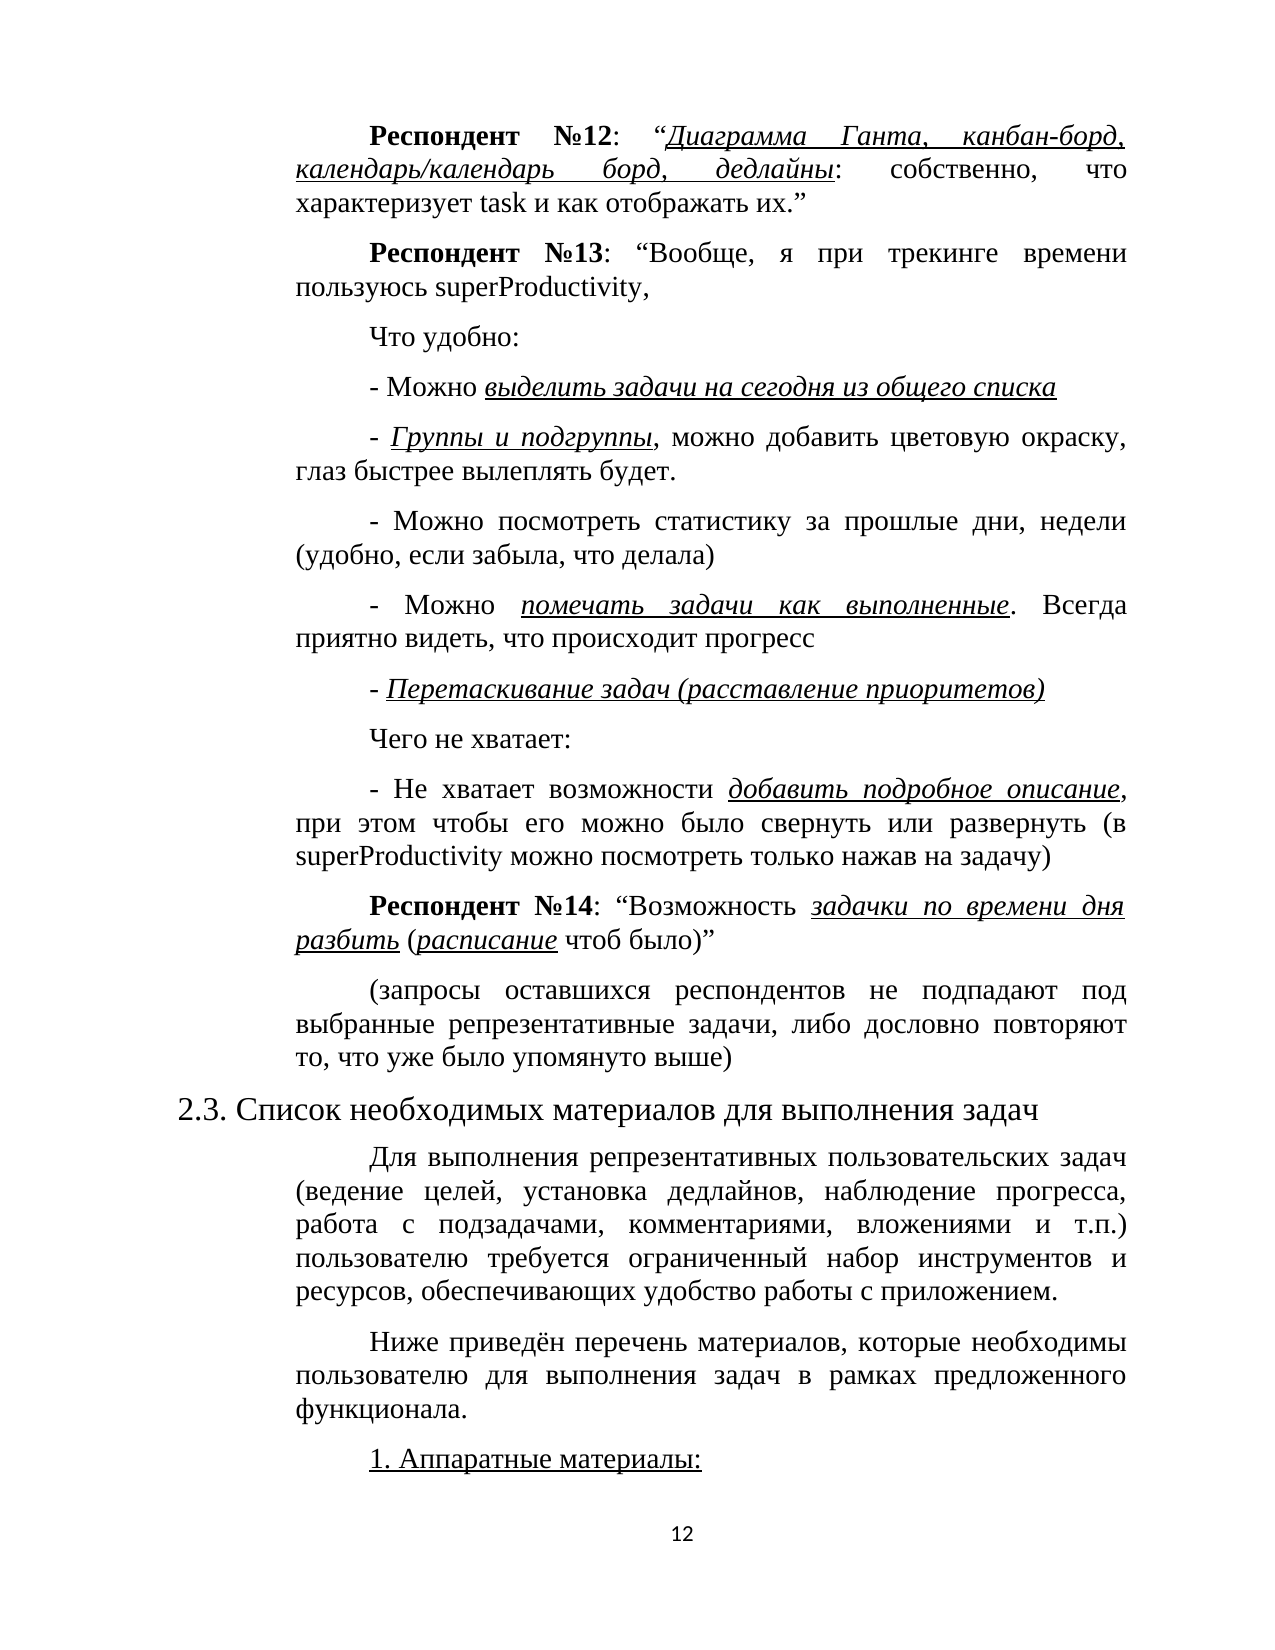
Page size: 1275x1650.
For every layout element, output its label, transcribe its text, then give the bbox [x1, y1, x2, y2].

text - Можно выделить задачи на сегодня из общего списка [295, 369, 1127, 403]
text Что удобно: [295, 319, 1127, 353]
text - Перетаскивание задач (расставление приоритетов) [295, 671, 1127, 704]
text Респондент №12: “Диаграмма Ганта, канбан-борд, календарь/календарь борд, дедлайны: собственно, что характеризует task и как отображать их.” [295, 118, 1127, 219]
text - Можно помечать задачи как выполненные. Всегда приятно видеть, что происходит прогресс [295, 587, 1127, 654]
text Респондент №14: “Возможность задачки по времени дня разбить (расписание чтоб было)” [295, 888, 1127, 956]
text Чего не хватает: [295, 721, 1127, 754]
text (запросы оставшихся респондентов не подпадают под выбранные репрезентативные задачи, либо дословно повторяют то, что уже было упомянуто выше) [295, 972, 1127, 1073]
subtitle 2.3. Список необходимых материалов для выполнения задач [177, 1089, 1186, 1128]
text - Можно посмотреть статистику за прошлые дни, недели (удобно, если забыла, что делала) [295, 503, 1127, 570]
text Ниже приведён перечень материалов, которые необходимы пользователю для выполнения задач в рамках предложенного функционала. [295, 1324, 1127, 1424]
text - Не хватает возможности добавить подробное описание, при этом чтобы его можно было свернуть или развернуть (в superProductivity можно посмотреть только нажав на задачу) [295, 771, 1127, 872]
text Респондент №13: “Вообще, я при трекинге времени пользуюсь superProductivity, [295, 235, 1127, 302]
text - Группы и подгруппы, можно добавить цветовую окраску, глаз быстрее вылеплять будет. [295, 419, 1127, 487]
text 1. Аппаратные материалы: [295, 1441, 1127, 1474]
text Для выполнения репрезентативных пользовательских задач (ведение целей, установка дедлайнов, наблюдение прогресса, работа с подзадачами, комментариями, вложениями и т.п.) пользователю требуется ограниченный набор инструментов и ресурсов, обеспечивающих удобство работы с приложением. [295, 1139, 1127, 1307]
